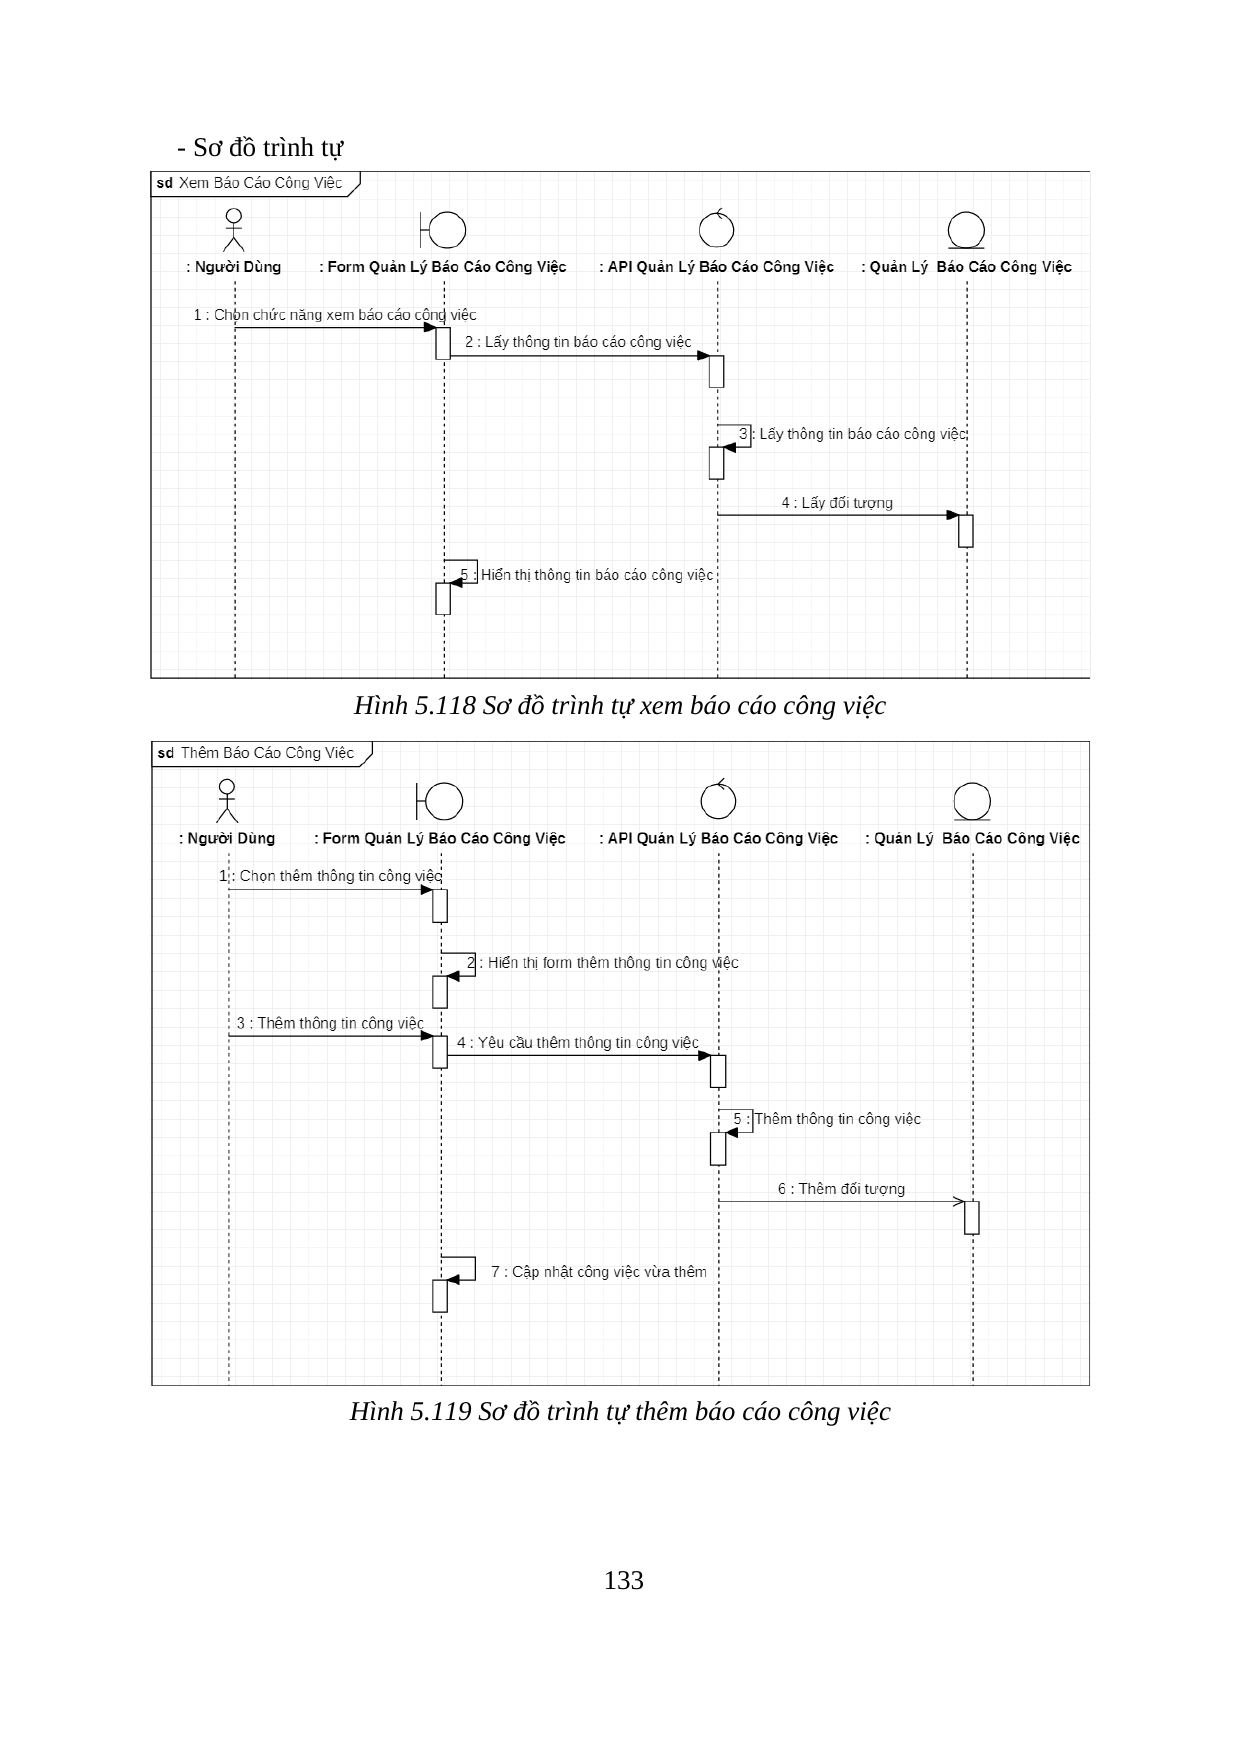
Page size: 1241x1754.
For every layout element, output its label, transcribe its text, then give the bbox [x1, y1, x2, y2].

list - Sơ đồ trình tự [150, 131, 1090, 162]
picture [150, 741, 1091, 1386]
picture [150, 171, 1091, 680]
